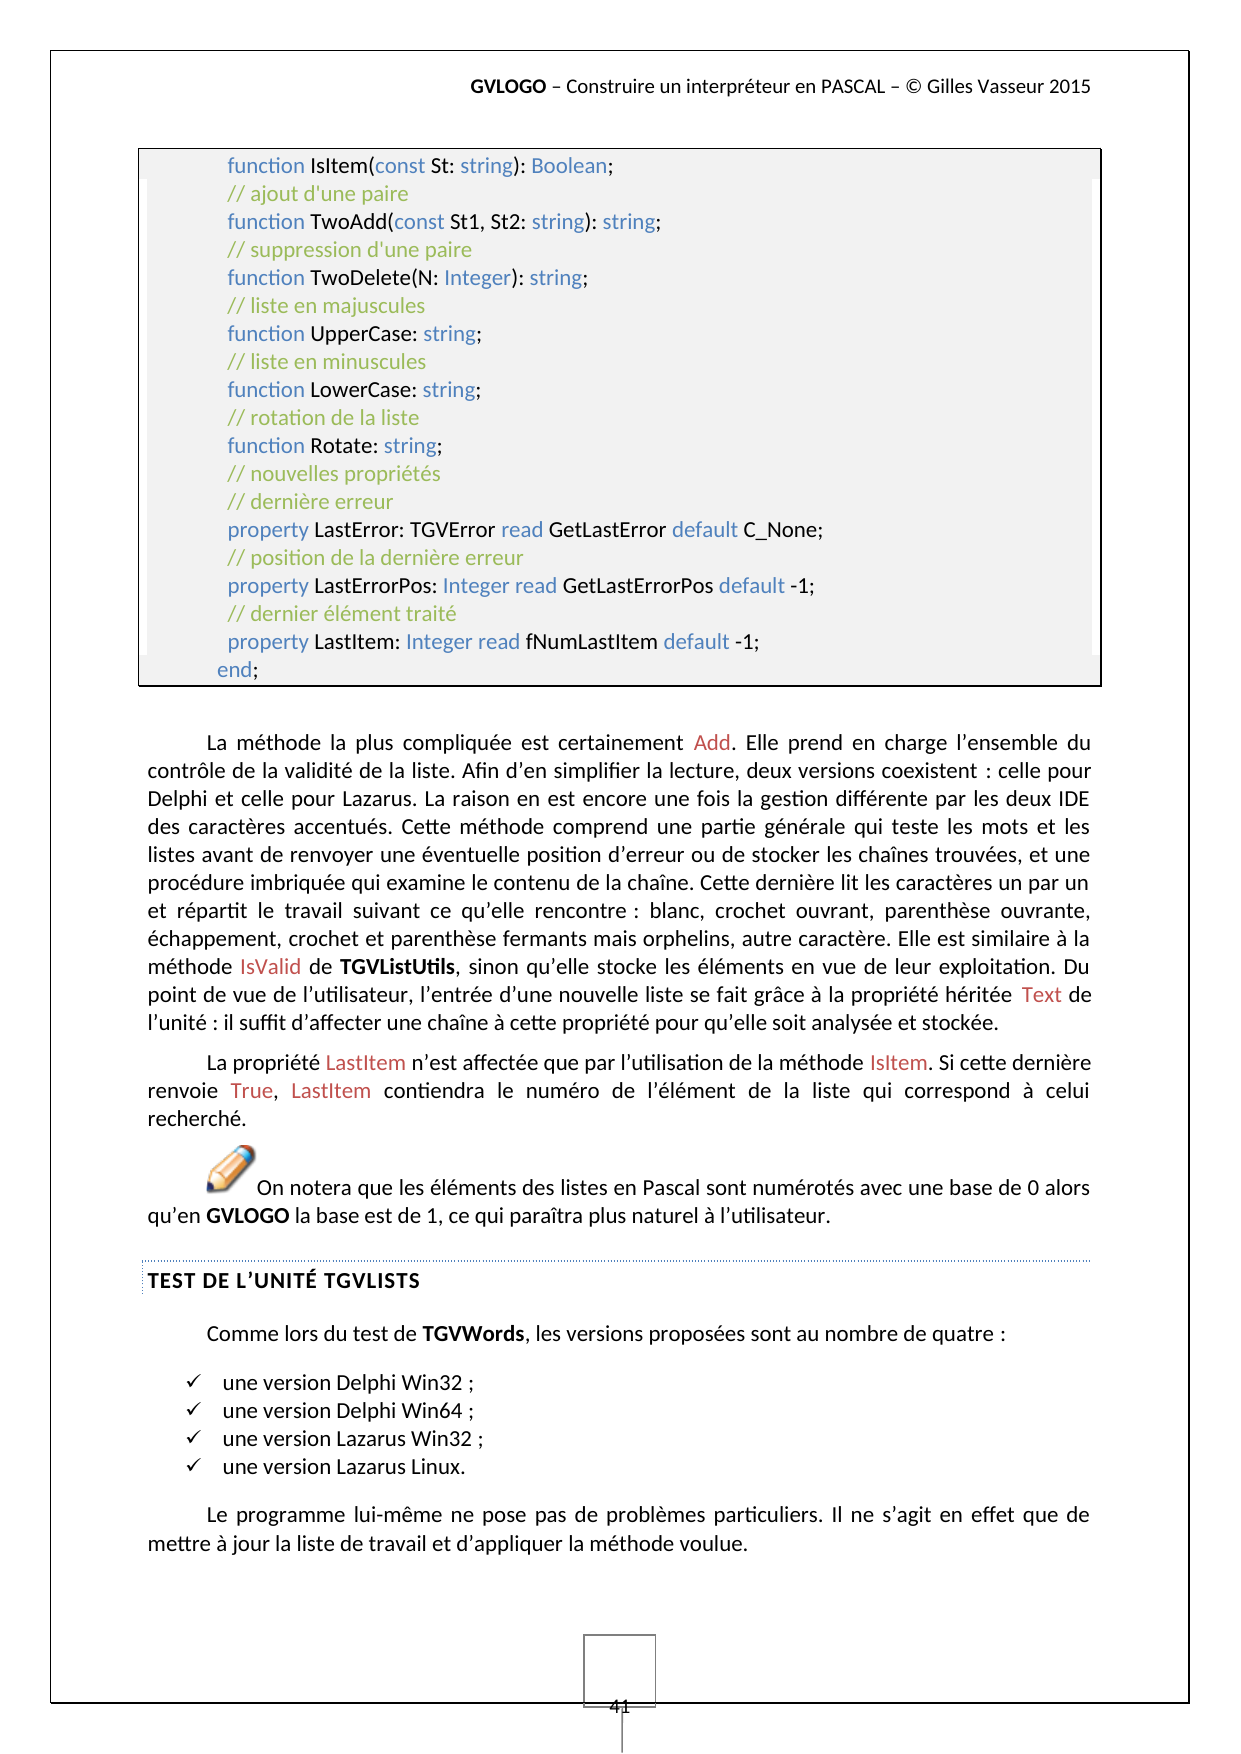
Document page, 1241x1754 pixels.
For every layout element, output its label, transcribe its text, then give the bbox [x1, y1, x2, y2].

picture [206, 1145, 257, 1196]
text property LastError: TGVError read GetLastError default C_None; [147, 515, 1092, 543]
text function IsItem(const St: string): Boolean; [139, 149, 1100, 179]
text // dernière erreur [147, 487, 1092, 515]
text // position de la dernière erreur [147, 543, 1092, 571]
list une version Delphi Win32 ; [185, 1368, 1092, 1396]
text On notera que les éléments des listes en Pascal sont numérotés avec une base de 0 alors qu’en GVLOGO la base est de 1, ce qui paraîtra plus naturel à l’utilisateur. [147, 1145, 1092, 1229]
text La propriété LastItem n’est affectée que par l’utilisation de la méthode IsItem. Si cette dernière renvoie True, LastItem contiendra le numéro de l’élément de la liste qui correspond à celui recherché. [147, 1048, 1092, 1133]
text Comme lors du test de TGVWords, les versions proposées sont au nombre de quatre : [147, 1319, 1092, 1347]
text // suppression d'une paire [147, 235, 1092, 263]
subtitle Test de l’unité TGVLists [142, 1260, 1092, 1294]
text // ajout d'une paire [147, 179, 1092, 207]
text // dernier élément traité [147, 599, 1092, 627]
text function UpperCase: string; [147, 319, 1092, 347]
text end; [139, 652, 1100, 685]
text function TwoAdd(const St1, St2: string): string; [147, 207, 1092, 235]
text function LowerCase: string; [147, 375, 1092, 403]
text function Rotate: string; [147, 431, 1092, 459]
list une version Delphi Win64 ; [185, 1396, 1092, 1424]
text property LastItem: Integer read fNumLastItem default -1; [147, 627, 1092, 652]
text // nouvelles propriétés [147, 459, 1092, 487]
list une version Lazarus Win32 ; [185, 1424, 1092, 1452]
text Le programme lui-même ne pose pas de problèmes particuliers. Il ne s’agit en effet que de mettre à jour la liste de travail et d’appliquer la méthode voulue. [147, 1501, 1092, 1557]
text // rotation de la liste [147, 403, 1092, 431]
text La méthode la plus compliquée est certainement Add. Elle prend en charge l’ensemble du contrôle de la validité de la liste. Afin d’en simplifier la lecture, deux versions coexistent : celle pour Delphi et celle pour Lazarus. La raison en est encore une fois la gestion différente par les deux IDE des caractères accentués. Cette méthode comprend une partie générale qui teste les mots et les listes avant de renvoyer une éventuelle position d’erreur ou de stocker les chaînes trouvées, et une procédure imbriquée qui examine le contenu de la chaîne. Cette dernière lit les caractères un par un et répartit le travail suivant ce qu’elle rencontre : blanc, crochet ouvrant, parenthèse ouvrante, échappement, crochet et parenthèse fermants mais orphelins, autre caractère. Elle est similaire à la méthode IsValid de TGVListUtils, sinon qu’elle stocke les éléments en vue de leur exploitation. Du point de vue de l’utilisateur, l’entrée d’une nouvelle liste se fait grâce à la propriété héritée Text de l’unité : il suffit d’affecter une chaîne à cette propriété pour qu’elle soit analysée et stockée. [147, 728, 1092, 1036]
text // liste en majuscules [147, 291, 1092, 319]
text property LastErrorPos: Integer read GetLastErrorPos default -1; [147, 571, 1092, 599]
list une version Lazarus Linux. [185, 1452, 1092, 1480]
text // liste en minuscules [147, 347, 1092, 375]
text function TwoDelete(N: Integer): string; [147, 263, 1092, 291]
